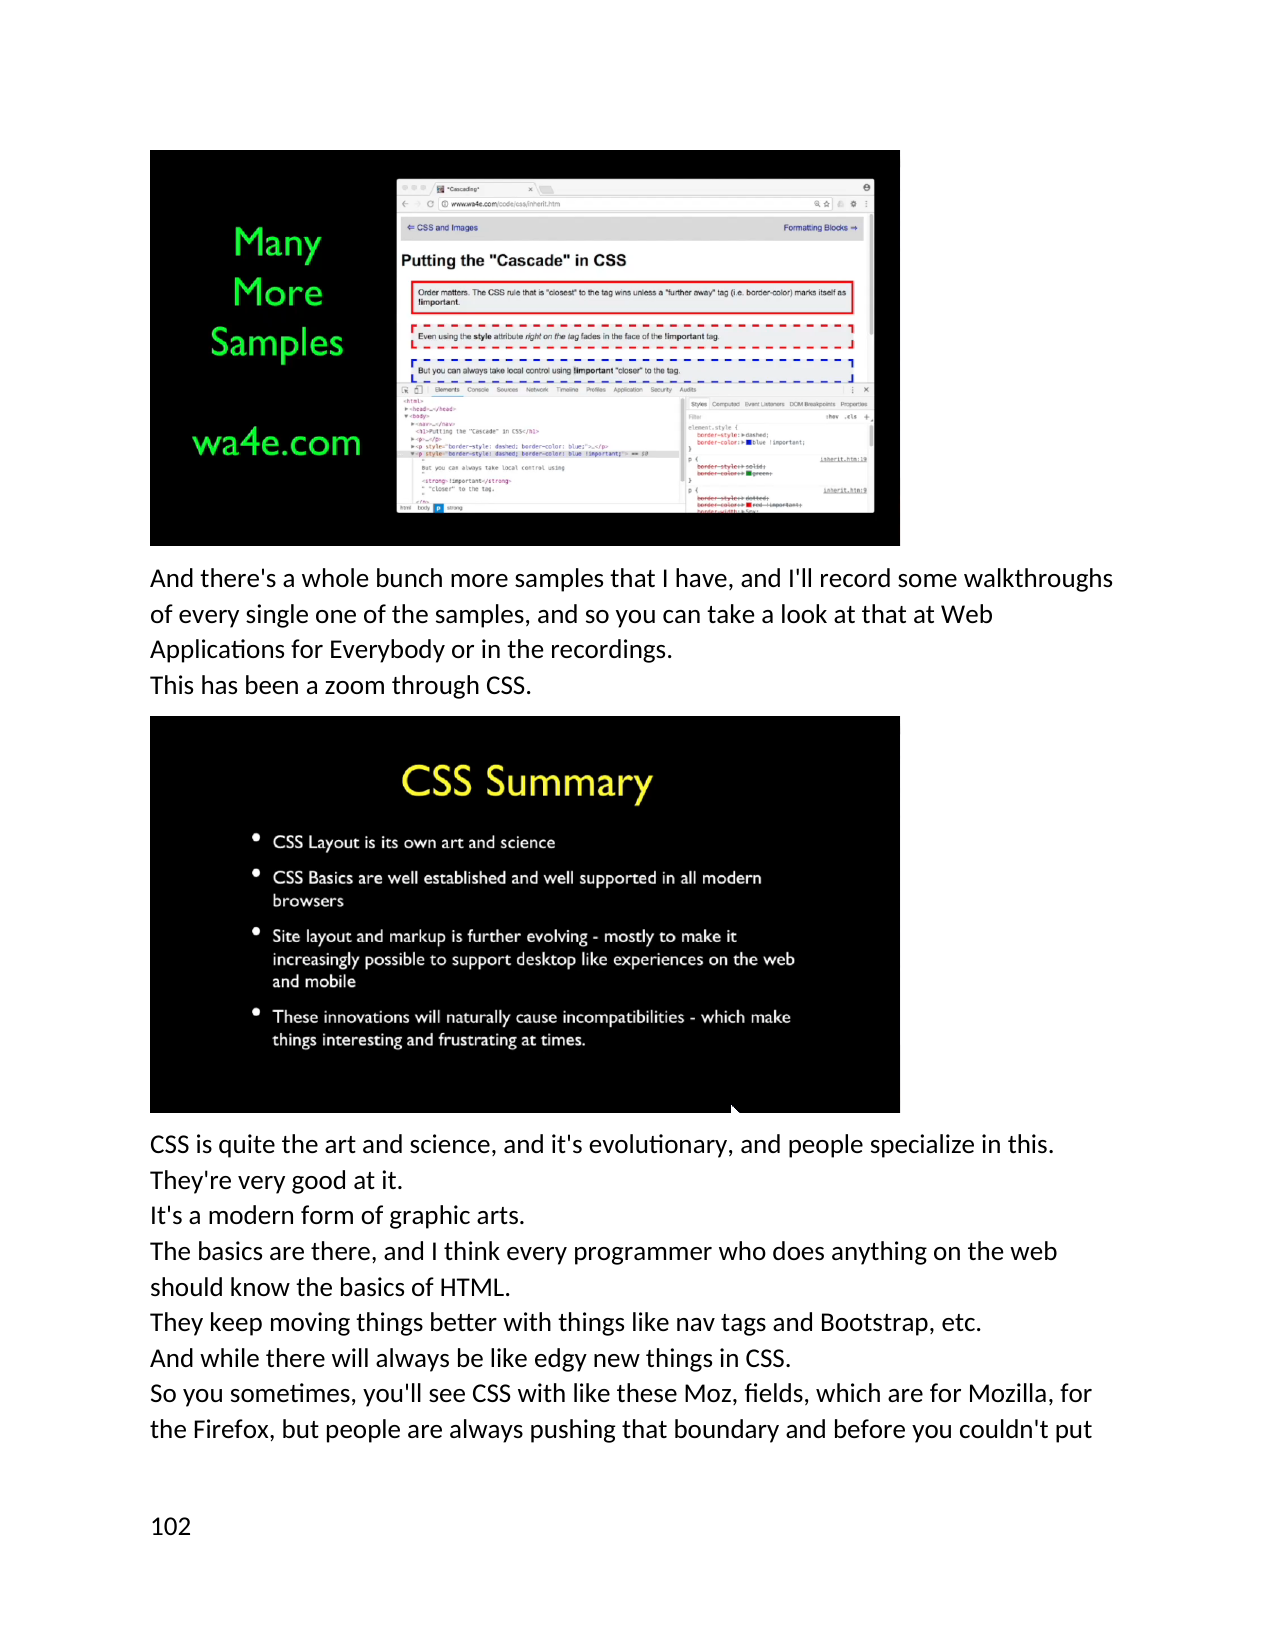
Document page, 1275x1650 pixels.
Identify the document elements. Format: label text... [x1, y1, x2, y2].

text They keep moving things better with things like nav tags and Bootstrap, etc. [150, 1305, 1125, 1338]
text They're very good at it. [150, 1163, 1125, 1196]
text The basics are there, and I think every programmer who does anything on the web should know the basics of HTML. [150, 1234, 1125, 1303]
picture [150, 716, 901, 1113]
text It's a modern form of graphic arts. [150, 1198, 1125, 1232]
text CSS is quite the art and science, and it's evolutionary, and people specialize in this. [150, 1127, 1125, 1160]
picture [150, 150, 901, 546]
text And while there will always be like edgy new things in CSS. [150, 1341, 1125, 1374]
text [150, 1377, 1125, 1445]
text And there's a whole bunch more samples that I have, and I'll record some walkthroughs of every single one of the samples, and so you can take a look at that at Web Applications for Everybody or in the recordings. [150, 561, 1125, 665]
text This has been a zoom through CSS. [150, 668, 1125, 701]
